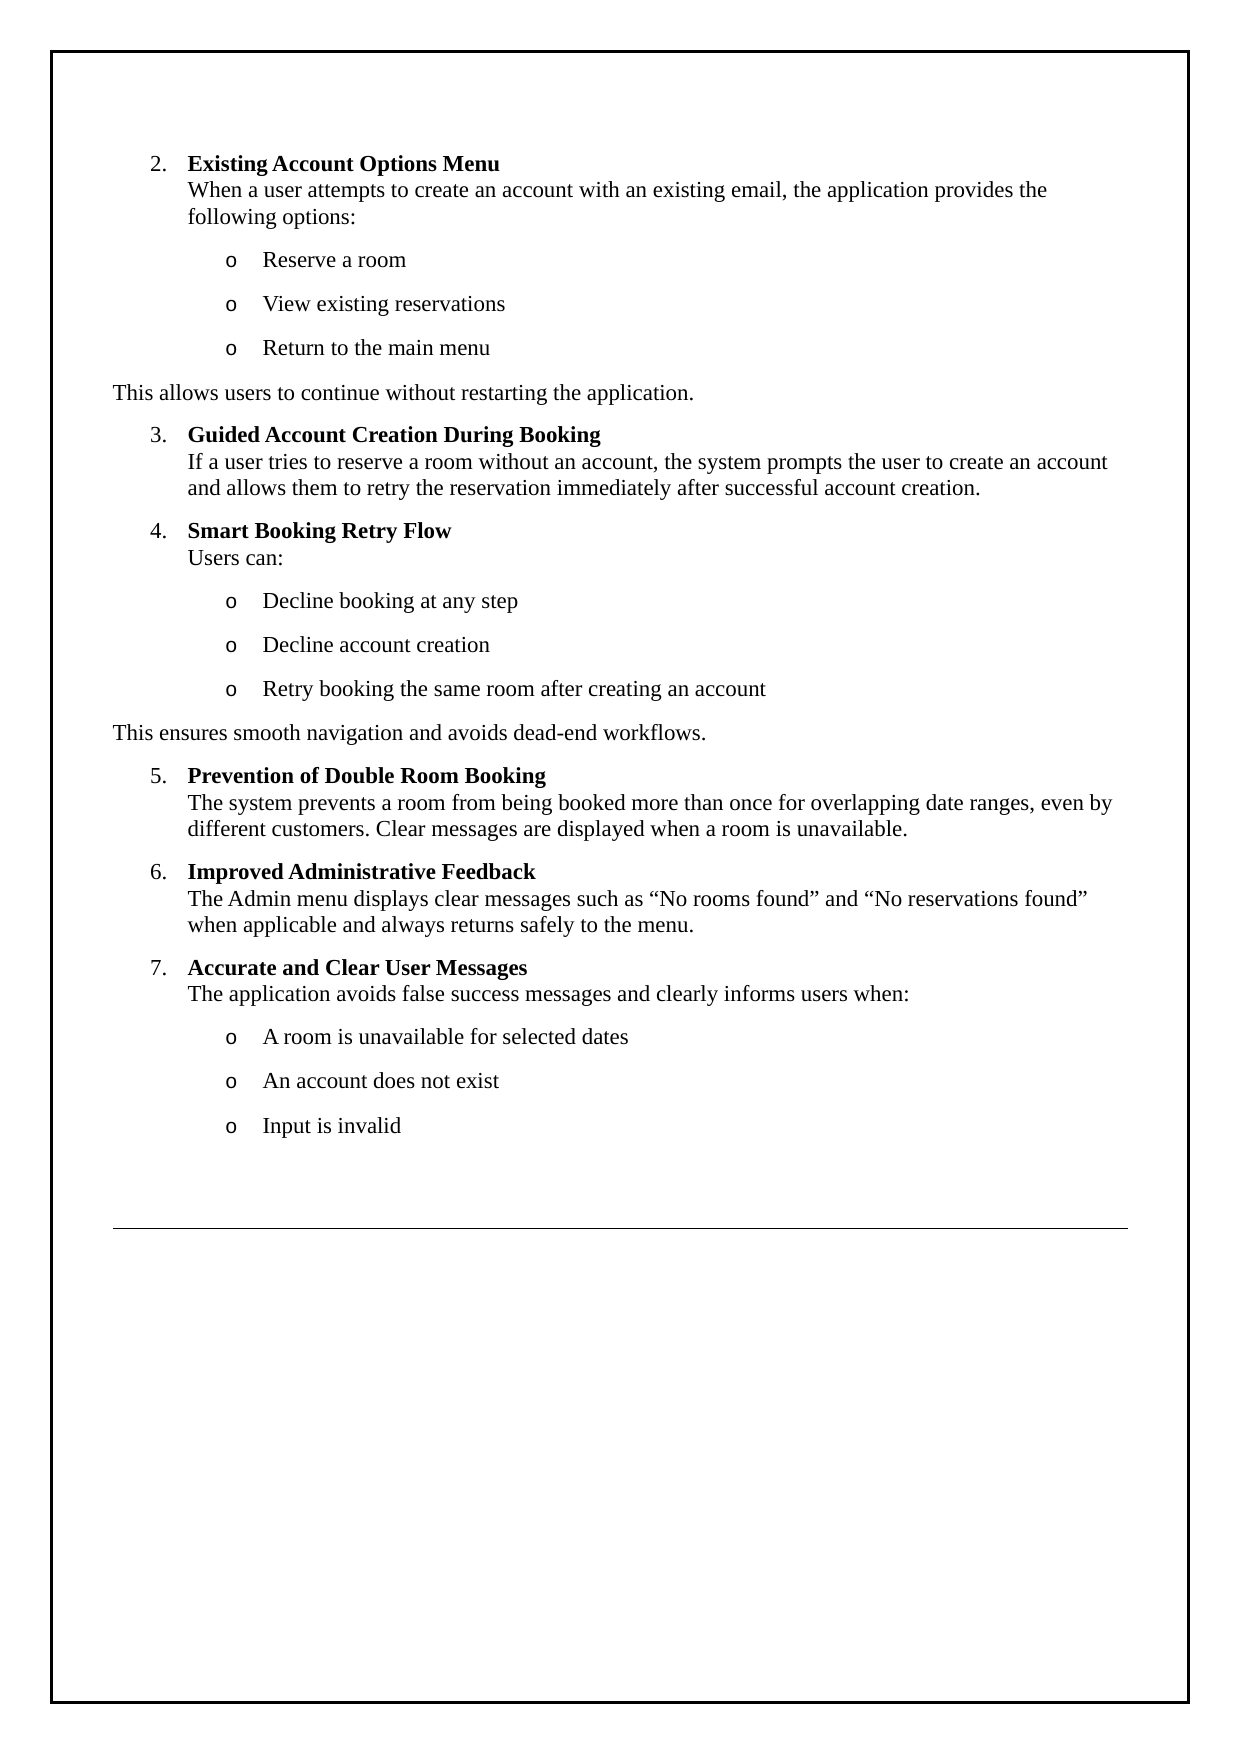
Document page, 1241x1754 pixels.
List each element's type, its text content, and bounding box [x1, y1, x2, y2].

list An account does not exist [225, 1068, 1128, 1095]
list Accurate and Clear User Messages The application avoids false success messages and clearly informs users when: [150, 954, 1128, 1007]
list Return to the main menu [225, 334, 1128, 362]
list A room is unavailable for selected dates [225, 1023, 1128, 1051]
list Guided Account Creation During Booking If a user tries to reserve a room without an account, the system prompts the user to create an account and allows them to retry the reservation immediately after successful account creation. [150, 422, 1128, 501]
list Decline account creation [225, 631, 1128, 658]
text This allows users to continue without restarting the application. [112, 378, 1128, 405]
list Smart Booking Retry Flow Users can: [150, 517, 1128, 570]
list Reserve a room [225, 246, 1128, 273]
list Input is invalid [225, 1112, 1128, 1139]
list View existing reservations [225, 290, 1128, 318]
list Retry booking the same room after creating an account [225, 675, 1128, 703]
list Improved Administrative Feedback The Admin menu displays clear messages such as “No rooms found” and “No reservations found” when applicable and always returns safely to the menu. [150, 858, 1128, 937]
list Existing Account Options Menu When a user attempts to create an account with an existing email, the application provides the following options: [150, 150, 1128, 229]
list Prevention of Double Room Booking The system prevents a room from being booked more than once for overlapping date ranges, even by different customers. Clear messages are displayed when a room is unavailable. [150, 762, 1128, 842]
list Decline booking at any step [225, 587, 1128, 614]
text This ensures smooth navigation and avoids dead-end workflows. [112, 719, 1128, 746]
